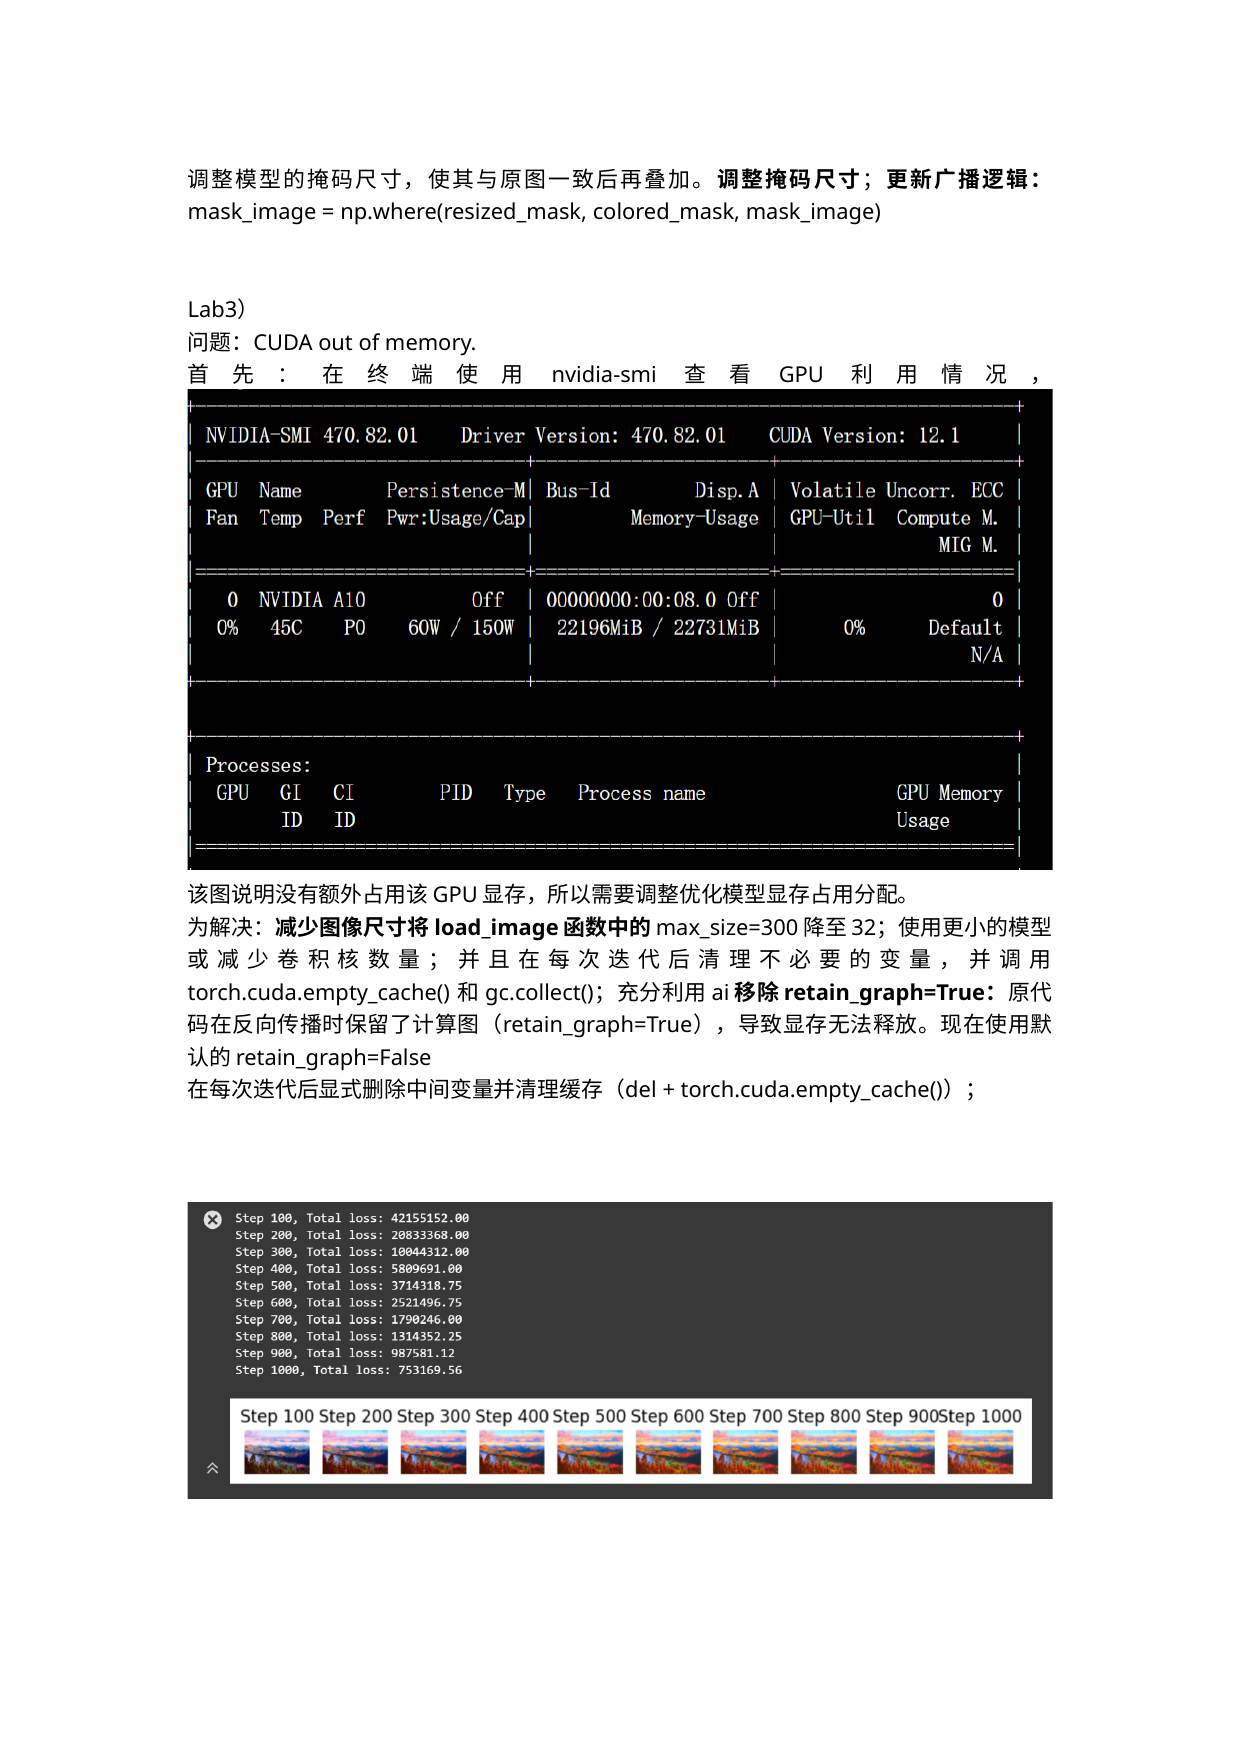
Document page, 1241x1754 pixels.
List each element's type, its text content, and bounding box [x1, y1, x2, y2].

text 问题：CUDA out of memory. [187, 324, 1053, 357]
picture [187, 1202, 1053, 1499]
text 调整模型的掩码尺寸，使其与原图一致后再叠加。调整掩码尺寸；更新广播逻辑：mask_image = np.where(resized_mask, colored_mask, mask_image) [187, 162, 1053, 227]
text 在每次迭代后显式删除中间变量并清理缓存（del + torch.cuda.empty_cache()）； [187, 1072, 1053, 1104]
text 首先：在终端使用nvidia-smi查看GPU利用情况， [187, 357, 1053, 389]
text 为解决：减少图像尺寸将load_image函数中的max_size=300降至32；使用更小的模型或减少卷积核数量；并且在每次迭代后清理不必要的变量，并调用 torch.cuda.empty_cache() 和 gc.collect()；充分利用ai移除retain_graph=True：原代码在反向传播时保留了计算图（retain_graph=True），导致显存无法释放。现在使用默认的retain_graph=False [187, 909, 1053, 1072]
text Lab3） [187, 292, 1053, 324]
picture [187, 389, 1053, 870]
text 该图说明没有额外占用该GPU显存，所以需要调整优化模型显存占用分配。 [187, 877, 1053, 909]
